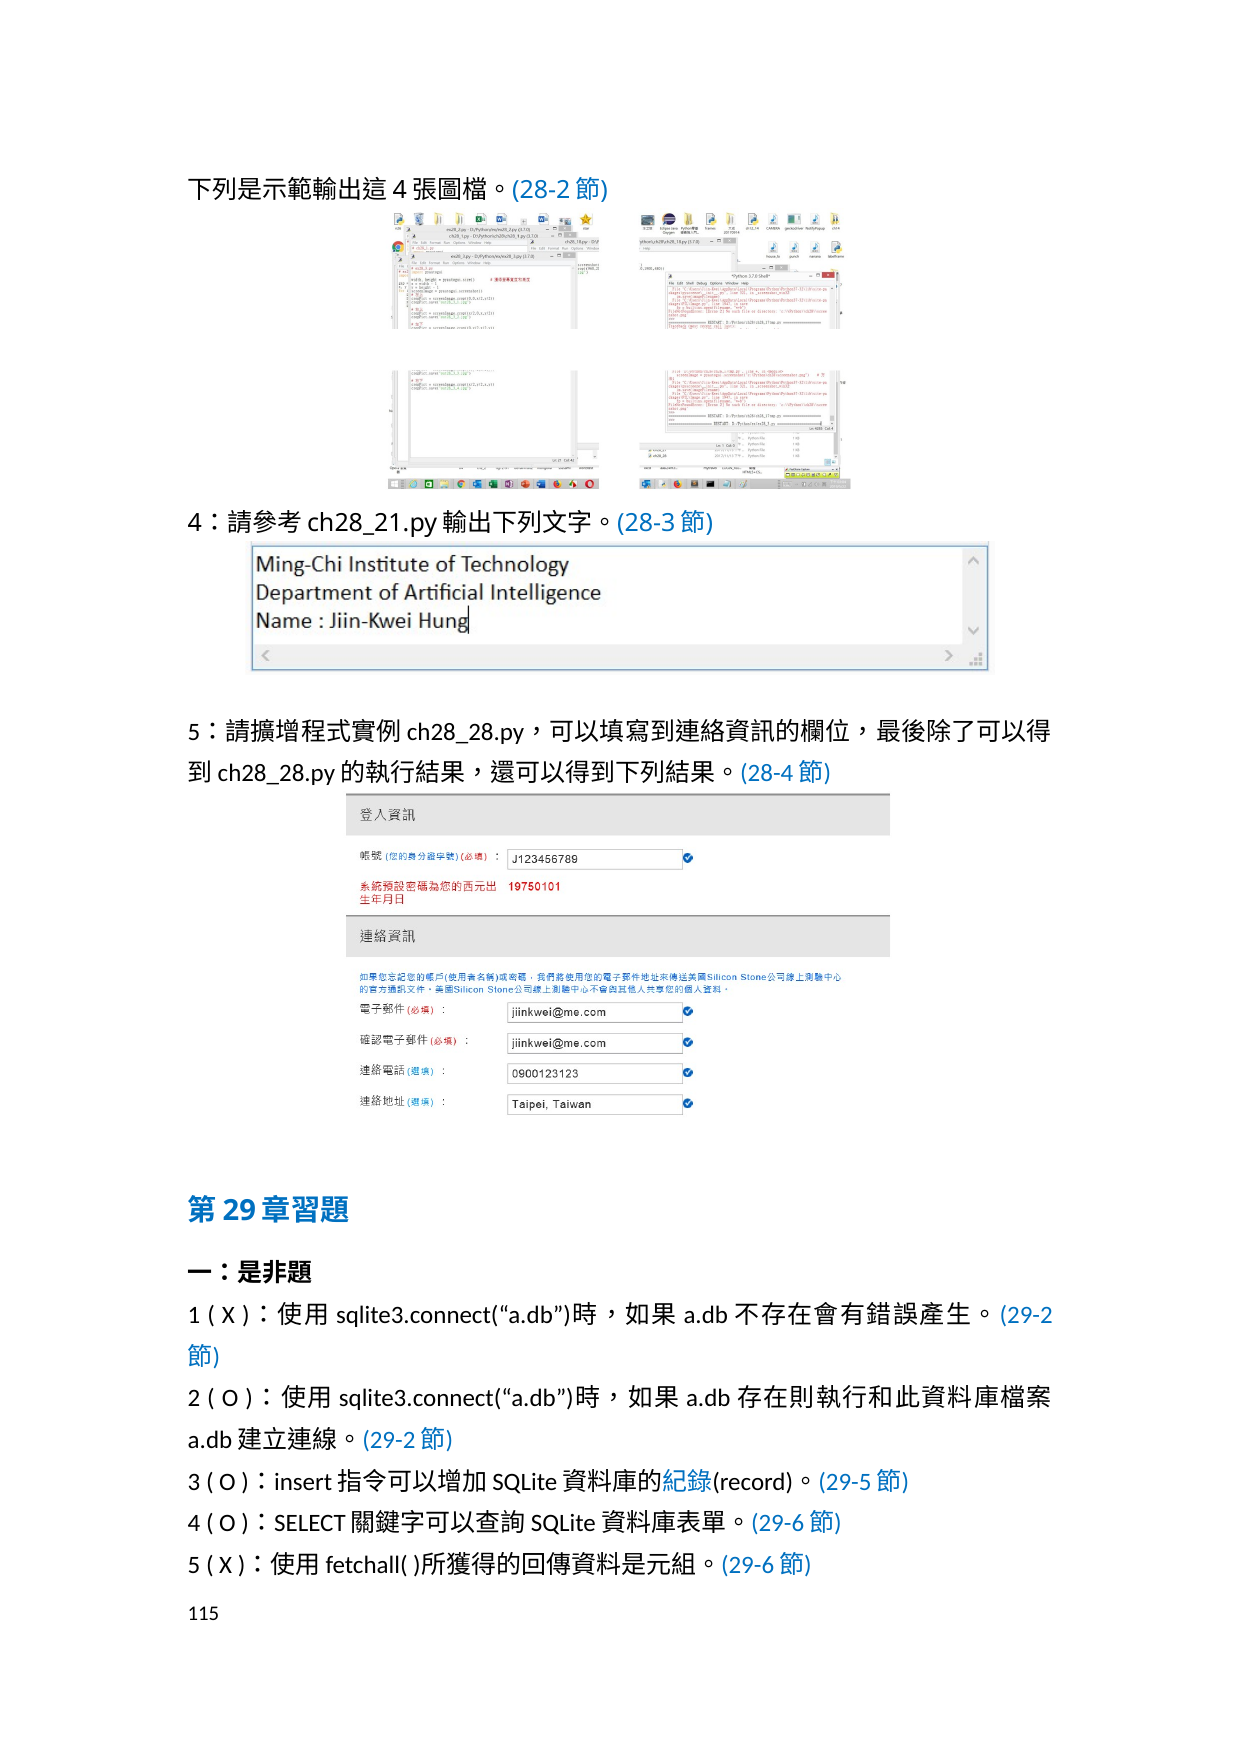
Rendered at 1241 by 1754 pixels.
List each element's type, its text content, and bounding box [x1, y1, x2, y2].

picture [245, 541, 995, 675]
picture [342, 791, 898, 1120]
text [187, 167, 1053, 208]
text 1 ( X )：使用sqlite3.connect(“a.db”)時，如果a.db不存在會有錯誤產生。(29-2節) [187, 1292, 1053, 1375]
text 5：請擴增程式實例ch28_28.py，可以填寫到連絡資訊的欄位，最後除了可以得到ch28_28.py的執行結果，還可以得到下列結果。(28-4節) [187, 708, 1053, 792]
picture [384, 208, 856, 494]
text 3 ( O )：insert指令可以增加SQLite資料庫的紀錄(record)。(29-5節) [187, 1458, 1053, 1500]
text 第29章習題 [187, 1167, 1053, 1250]
text 4 ( O )：SELECT關鍵字可以查詢SQLite資料庫表單。(29-6節) [187, 1500, 1053, 1542]
text 5 ( X )：使用fetchall( )所獲得的回傳資料是元組。(29-6節) [187, 1542, 1053, 1583]
text 4：請參考ch28_21.py輸出下列文字。(28-3節) [187, 500, 1053, 542]
text 一：是非題 [187, 1250, 1053, 1292]
text 2 ( O )：使用sqlite3.connect(“a.db”)時，如果a.db存在則執行和此資料庫檔案a.db建立連線。(29-2節) [187, 1375, 1053, 1458]
